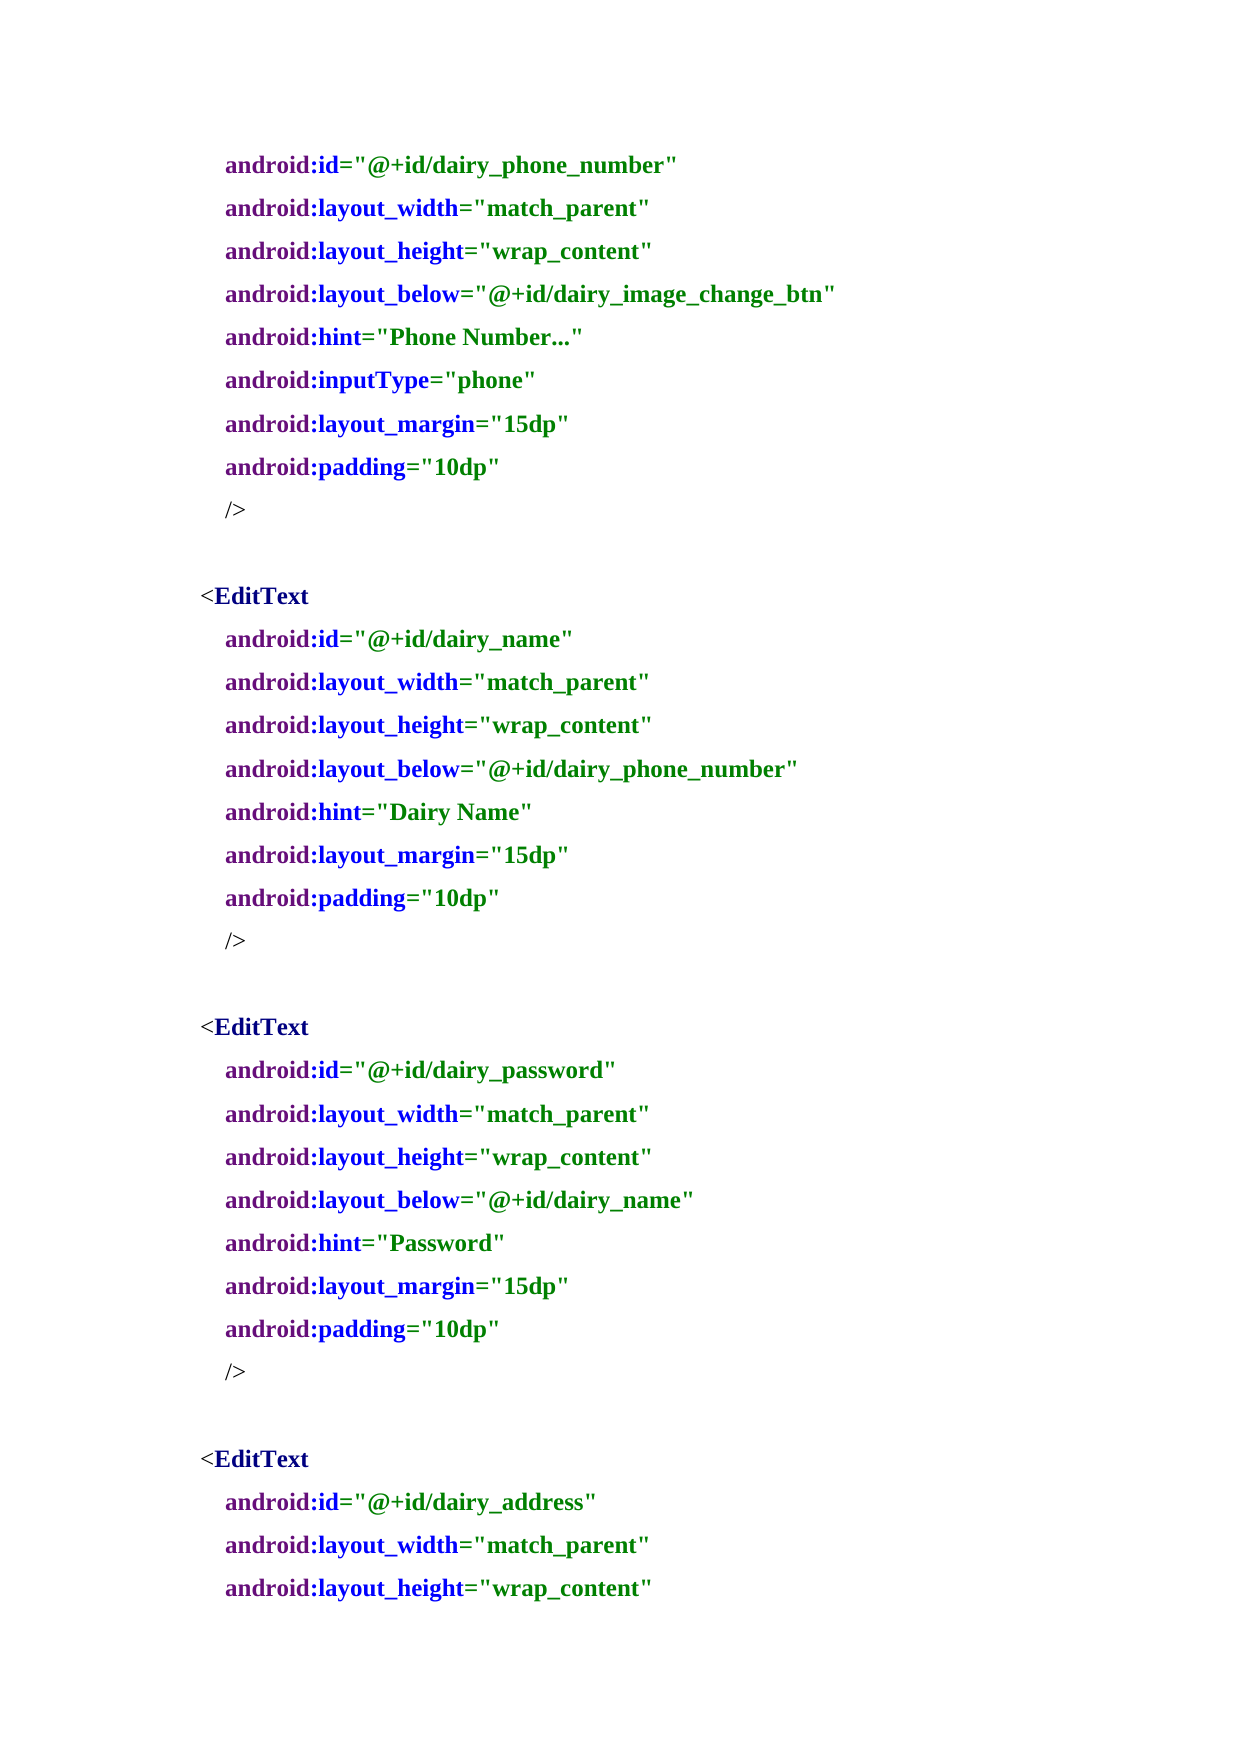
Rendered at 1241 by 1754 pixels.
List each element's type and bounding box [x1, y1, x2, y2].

text [150, 150, 1090, 1602]
